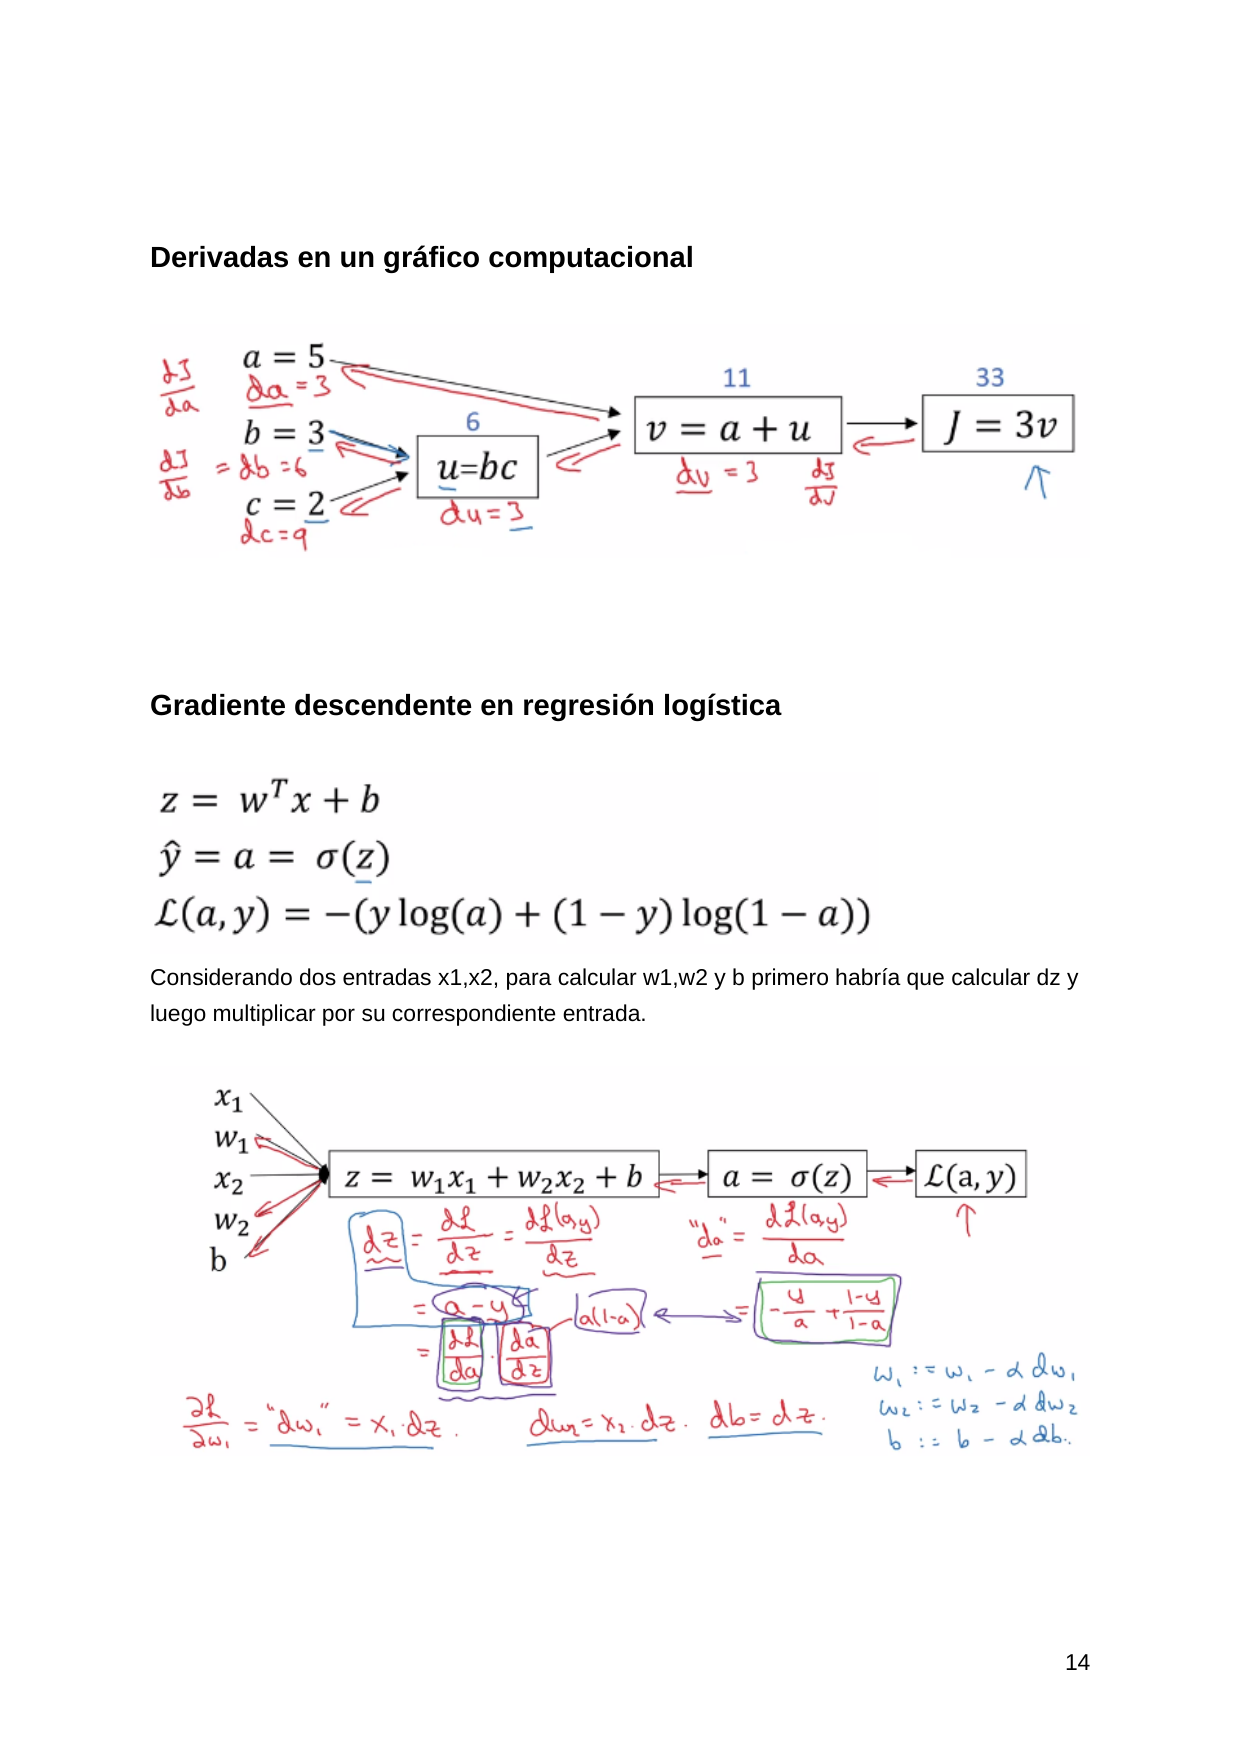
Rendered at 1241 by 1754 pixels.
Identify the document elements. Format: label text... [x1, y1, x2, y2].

picture [150, 1066, 1091, 1456]
subtitle Gradiente descendente en regresión logística [150, 687, 1090, 721]
text Considerando dos entradas x1,x2, para calcular w1,w2 y b primero habría que calcular dz y luego multiplicar por su correspondiente entrada. [150, 963, 1090, 1026]
picture [150, 324, 1091, 558]
subtitle Derivadas en un gráfico computacional [150, 239, 1090, 273]
picture [150, 772, 880, 954]
